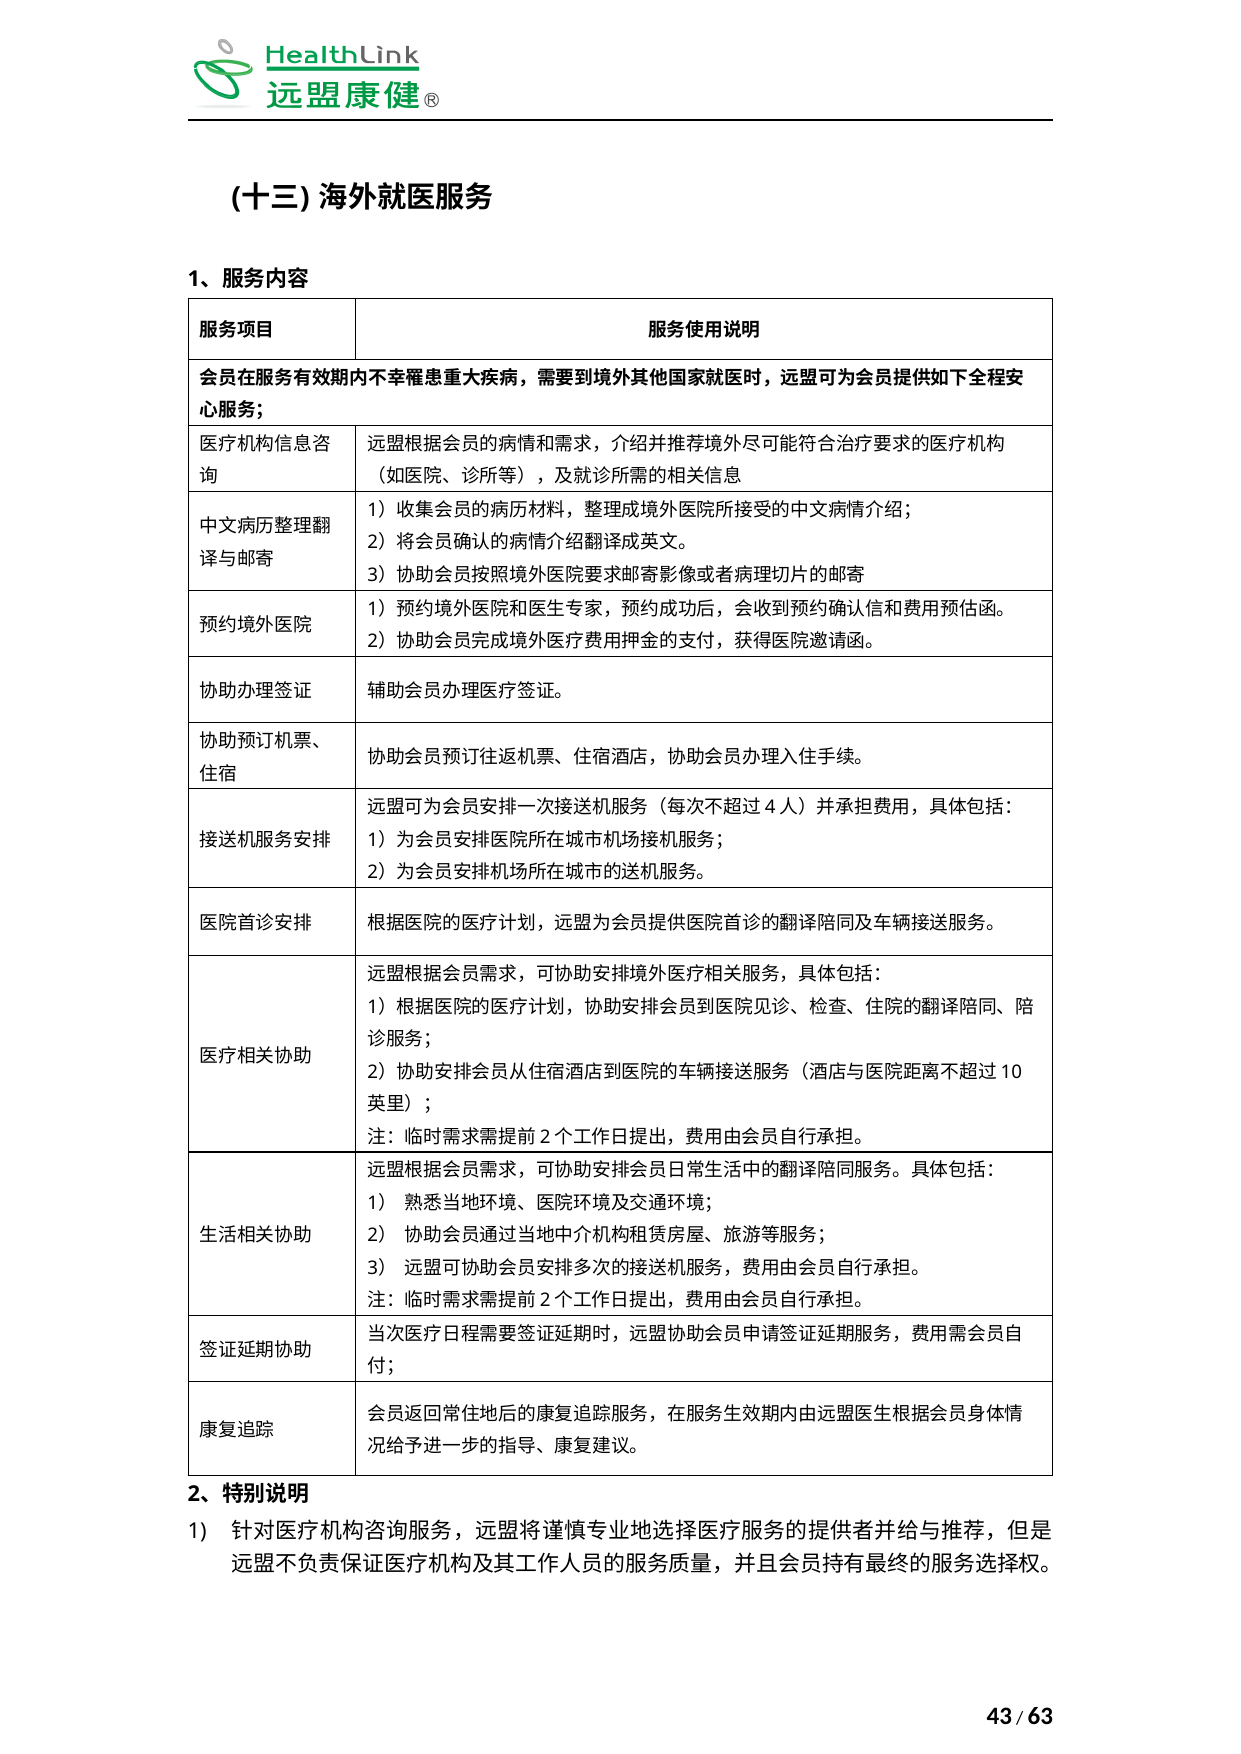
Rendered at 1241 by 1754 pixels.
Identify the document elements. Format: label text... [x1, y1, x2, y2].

table_cell 康复追踪 [189, 1382, 355, 1475]
table_cell 协助预订机票、住宿 [189, 723, 355, 788]
table_header 服务项目 [189, 299, 355, 359]
picture [187, 29, 447, 118]
table_cell 签证延期协助 [189, 1316, 355, 1381]
table_cell 远盟可为会员安排一次接送机服务（每次不超过4人）并承担费用，具体包括： 1）为会员安排医院所在城市机场接机服务； 2）为会员安排机场所在城市的送机服务。 [356, 789, 1052, 887]
table_cell 生活相关协助 [189, 1153, 355, 1315]
table_cell 会员在服务有效期内不幸罹患重大疾病，需要到境外其他国家就医时，远盟可为会员提供如下全程安心服务； [189, 360, 1052, 425]
table_cell 1）预约境外医院和医生专家，预约成功后，会收到预约确认信和费用预估函。 2）协助会员完成境外医疗费用押金的支付，获得医院邀请函。 [356, 591, 1052, 656]
table_cell 预约境外医院 [189, 591, 355, 656]
text 1、服务内容 [187, 260, 1053, 293]
text 2、特别说明 [187, 1476, 1053, 1508]
subtitle 海外就医服务 [231, 162, 1053, 227]
table_cell 协助会员预订往返机票、住宿酒店，协助会员办理入住手续。 [356, 723, 1052, 788]
table_cell 远盟根据会员的病情和需求，介绍并推荐境外尽可能符合治疗要求的医疗机构（如医院、诊所等），及就诊所需的相关信息 [356, 426, 1052, 491]
list 针对医疗机构咨询服务，远盟将谨慎专业地选择医疗服务的提供者并给与推荐，但是远盟不负责保证医疗机构及其工作人员的服务质量，并且会员持有最终的服务选择权。 [187, 1513, 1053, 1578]
table_cell 远盟根据会员需求，可协助安排境外医疗相关服务，具体包括： 1）根据医院的医疗计划，协助安排会员到医院见诊、检查、住院的翻译陪同、陪诊服务； 2）协助安排会员从住宿酒店到医院的车辆接送服务（酒店与医院距离不超过10英里）； 注：临时需求需提前2个工作日提出，费用由会员自行承担。 [356, 956, 1052, 1151]
table_cell 远盟根据会员需求，可协助安排会员日常生活中的翻译陪同服务。具体包括： 熟悉当地环境、医院环境及交通环境； 协助会员通过当地中介机构租赁房屋、旅游等服务； 远盟可协助会员安排多次的接送机服务，费用由会员自行承担。 注：临时需求需提前2个工作日提出，费用由会员自行承担。 [356, 1153, 1052, 1315]
table_cell 根据医院的医疗计划，远盟为会员提供医院首诊的翻译陪同及车辆接送服务。 [356, 888, 1052, 955]
table_cell 会员返回常住地后的康复追踪服务，在服务生效期内由远盟医生根据会员身体情况给予进一步的指导、康复建议。 [356, 1382, 1052, 1475]
table_cell 医疗机构信息咨询 [189, 426, 355, 491]
table_cell 辅助会员办理医疗签证。 [356, 657, 1052, 722]
table_header 服务使用说明 [356, 299, 1052, 359]
table_cell 协助办理签证 [189, 657, 355, 722]
table_cell 中文病历整理翻译与邮寄 [189, 492, 355, 589]
table_cell 接送机服务安排 [189, 789, 355, 887]
table_cell 1）收集会员的病历材料，整理成境外医院所接受的中文病情介绍； 2）将会员确认的病情介绍翻译成英文。 3）协助会员按照境外医院要求邮寄影像或者病理切片的邮寄 [356, 492, 1052, 589]
table_cell 医院首诊安排 [189, 888, 355, 955]
table_cell 医疗相关协助 [189, 956, 355, 1151]
table_cell 当次医疗日程需要签证延期时，远盟协助会员申请签证延期服务，费用需会员自付； [356, 1316, 1052, 1381]
